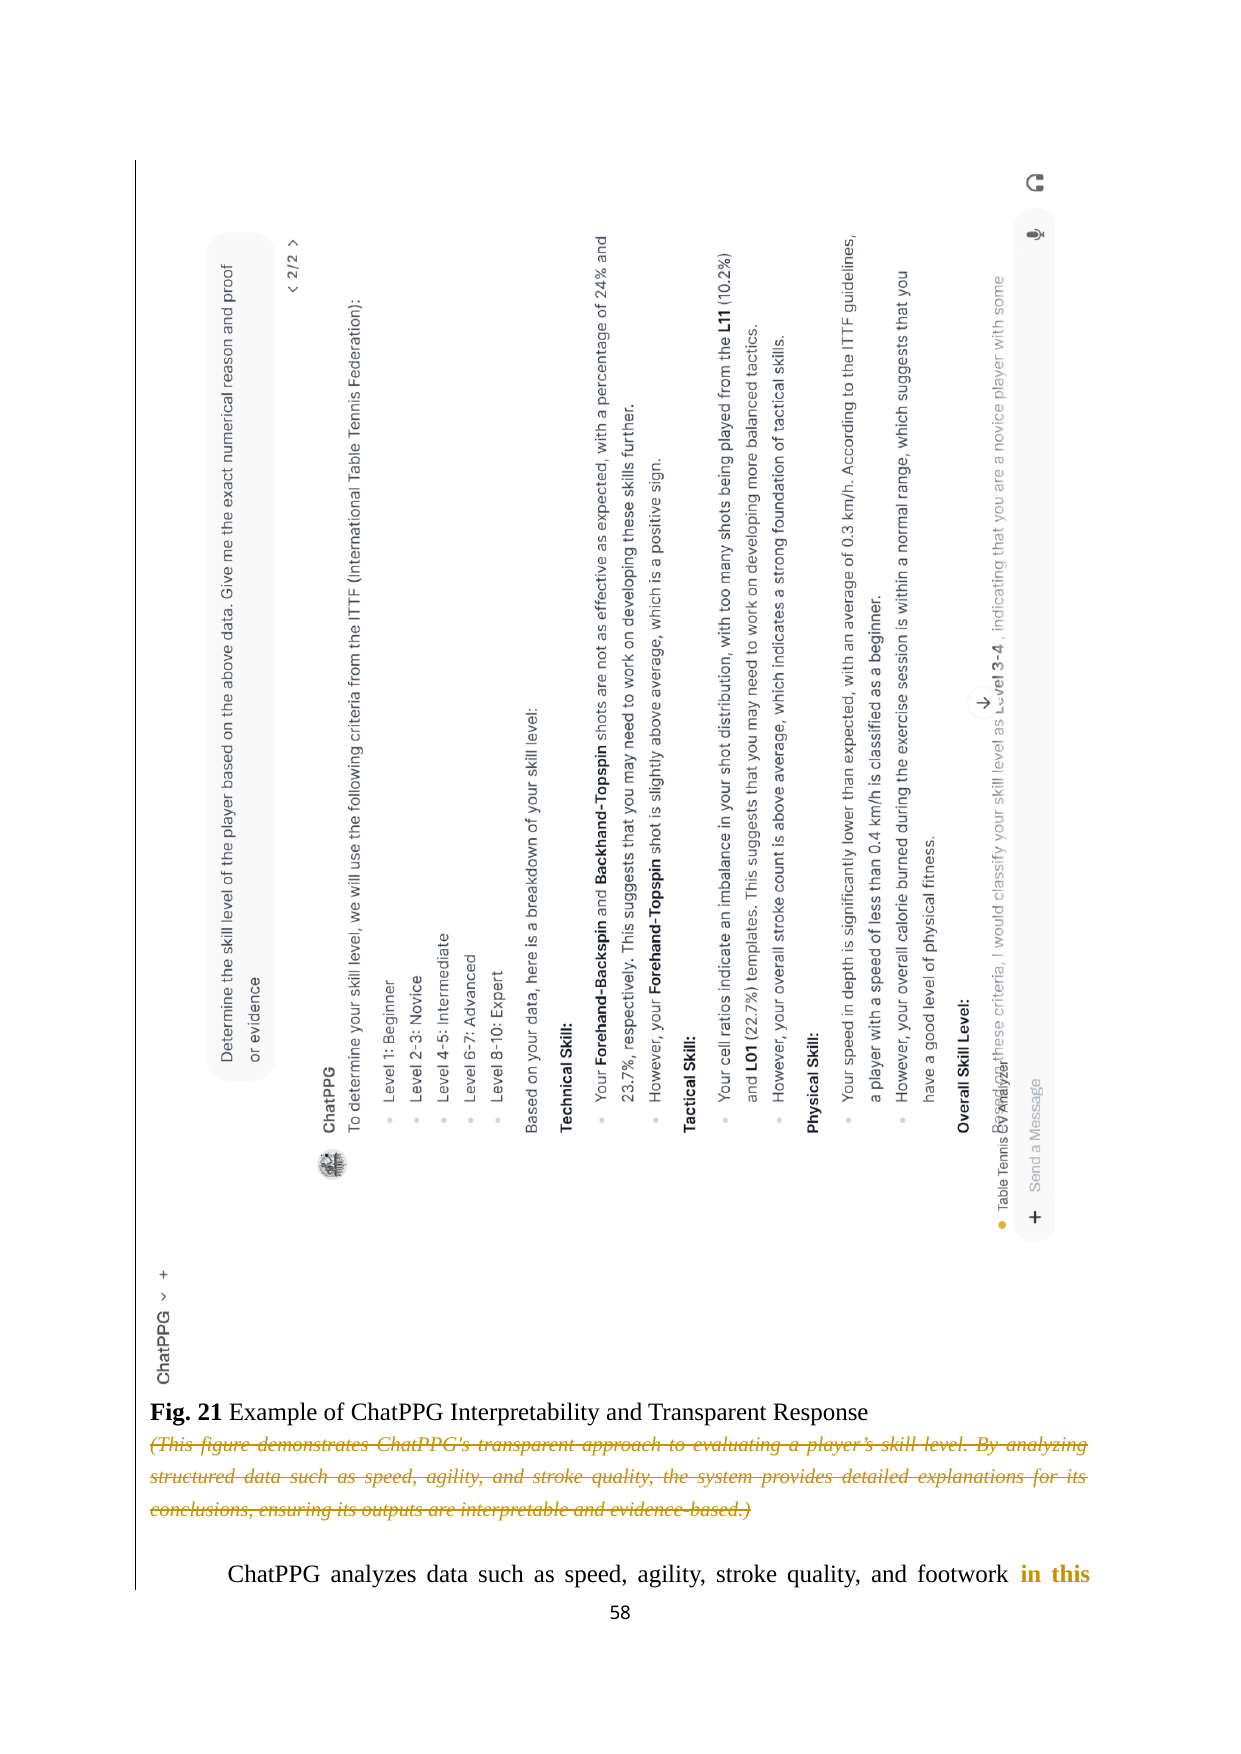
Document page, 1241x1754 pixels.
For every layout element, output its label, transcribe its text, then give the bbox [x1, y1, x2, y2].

picture [151, 164, 1055, 1388]
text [150, 1557, 1090, 1590]
text Fig. 21 Example of ChatPPG Interpretability and Transparent Response [150, 1395, 1090, 1427]
